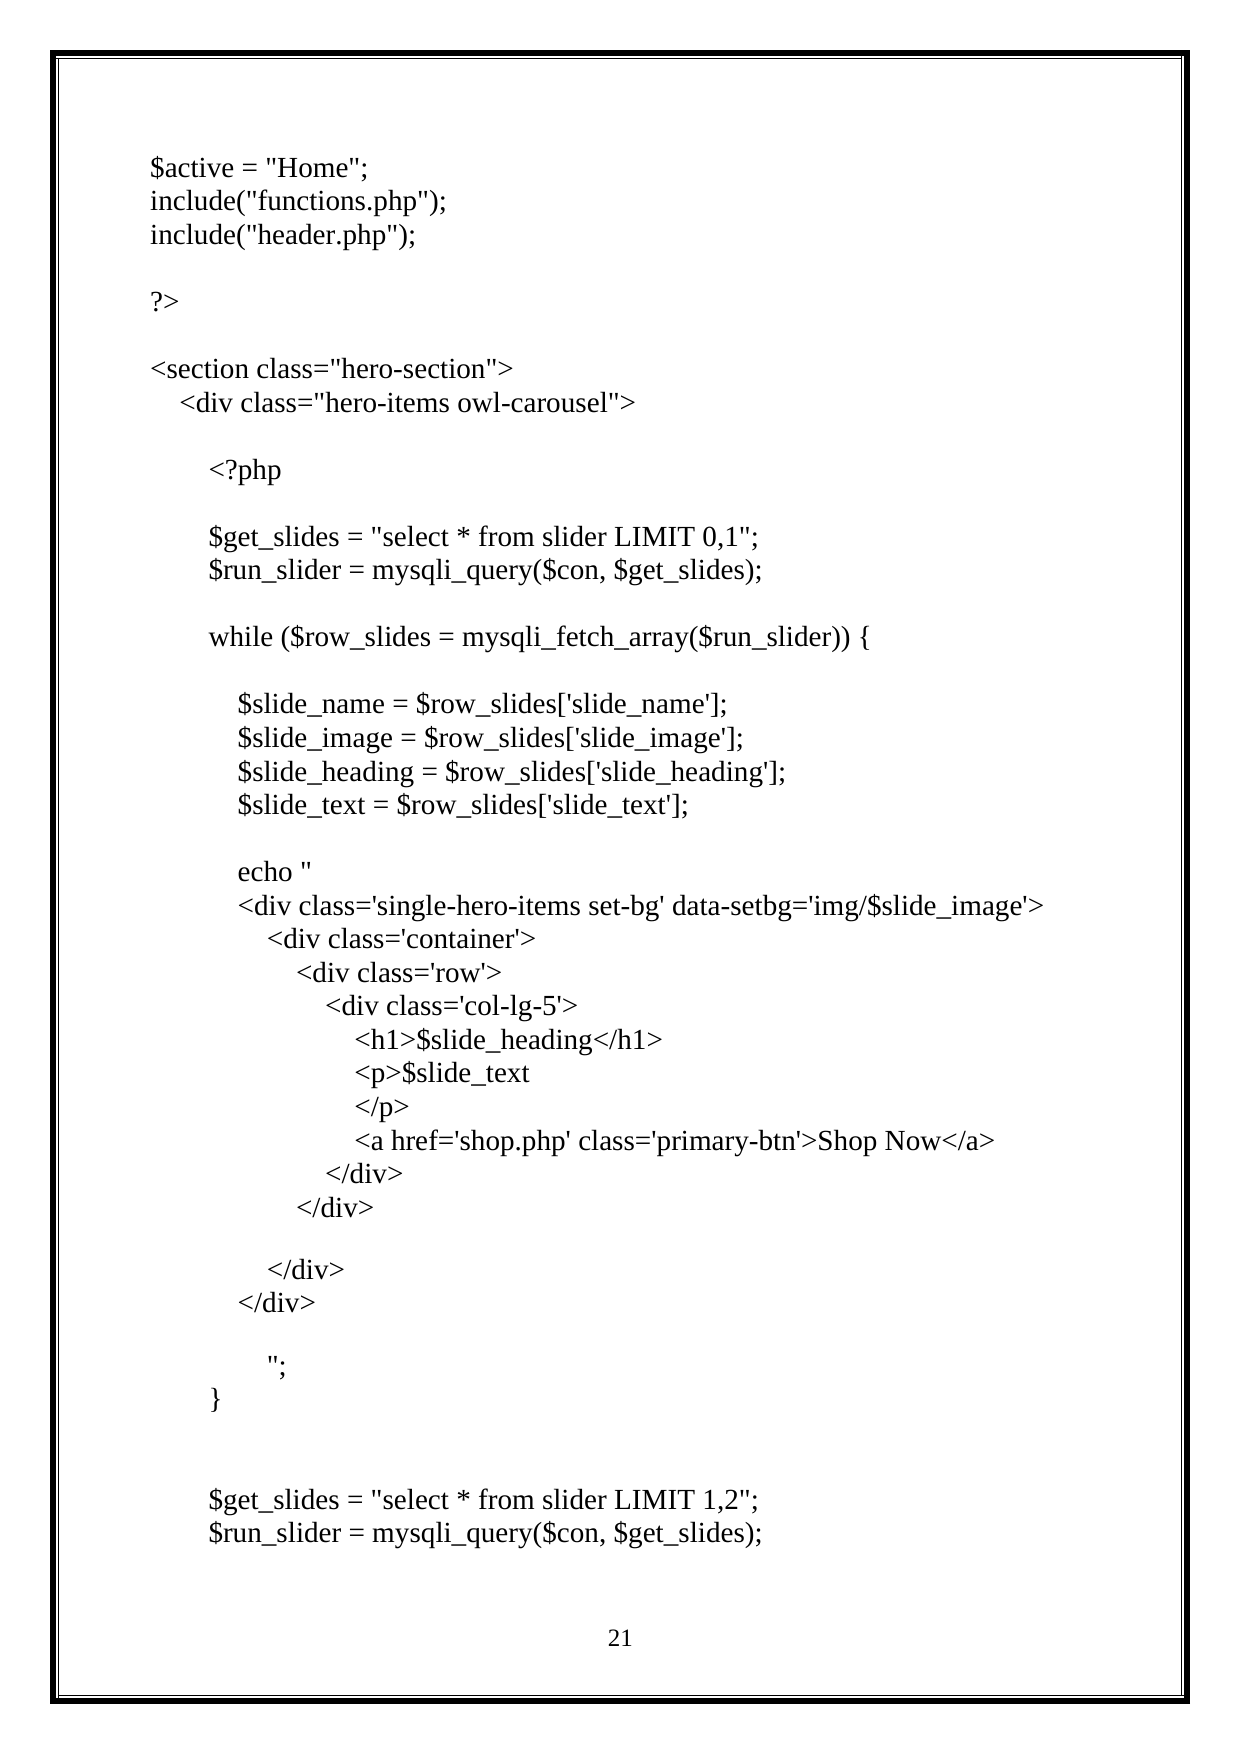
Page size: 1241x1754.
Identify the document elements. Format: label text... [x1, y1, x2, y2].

text <p>$slide_text [150, 1056, 1090, 1089]
text ?> [150, 284, 1090, 318]
text include("header.php"); [150, 217, 1090, 251]
text <div class='col-lg-5'> [150, 988, 1090, 1022]
text echo " [150, 854, 1090, 888]
text <?php [150, 452, 1090, 485]
text </div> [150, 1190, 1090, 1223]
text <div class='container'> [150, 921, 1090, 955]
text </p> [150, 1089, 1090, 1123]
text <div class="hero-items owl-carousel"> [150, 385, 1090, 418]
text <div class='single-hero-items set-bg' data-setbg='img/$slide_image'> [150, 888, 1090, 921]
text <h1>$slide_heading</h1> [150, 1022, 1090, 1056]
text $slide_text = $row_slides['slide_text']; [150, 787, 1090, 821]
text </div> [150, 1286, 1090, 1319]
text $get_slides = "select * from slider LIMIT 0,1"; [150, 519, 1090, 552]
text $run_slider = mysqli_query($con, $get_slides); [150, 1516, 1090, 1549]
text $get_slides = "select * from slider LIMIT 1,2"; [150, 1482, 1090, 1516]
text </div> [150, 1156, 1090, 1190]
text $slide_heading = $row_slides['slide_heading']; [150, 754, 1090, 787]
text include("functions.php"); [150, 183, 1090, 217]
text <section class="hero-section"> [150, 351, 1090, 385]
text $active = "Home"; [150, 150, 1090, 183]
text $slide_name = $row_slides['slide_name']; [150, 687, 1090, 720]
text <a href='shop.php' class='primary-btn'>Shop Now</a> [150, 1123, 1090, 1156]
text while ($row_slides = mysqli_fetch_array($run_slider)) { [150, 619, 1090, 653]
text "; [150, 1348, 1090, 1381]
text </div> [150, 1252, 1090, 1286]
text } [150, 1381, 1090, 1415]
text $run_slider = mysqli_query($con, $get_slides); [150, 552, 1090, 586]
text <div class='row'> [150, 955, 1090, 988]
text $slide_image = $row_slides['slide_image']; [150, 720, 1090, 754]
